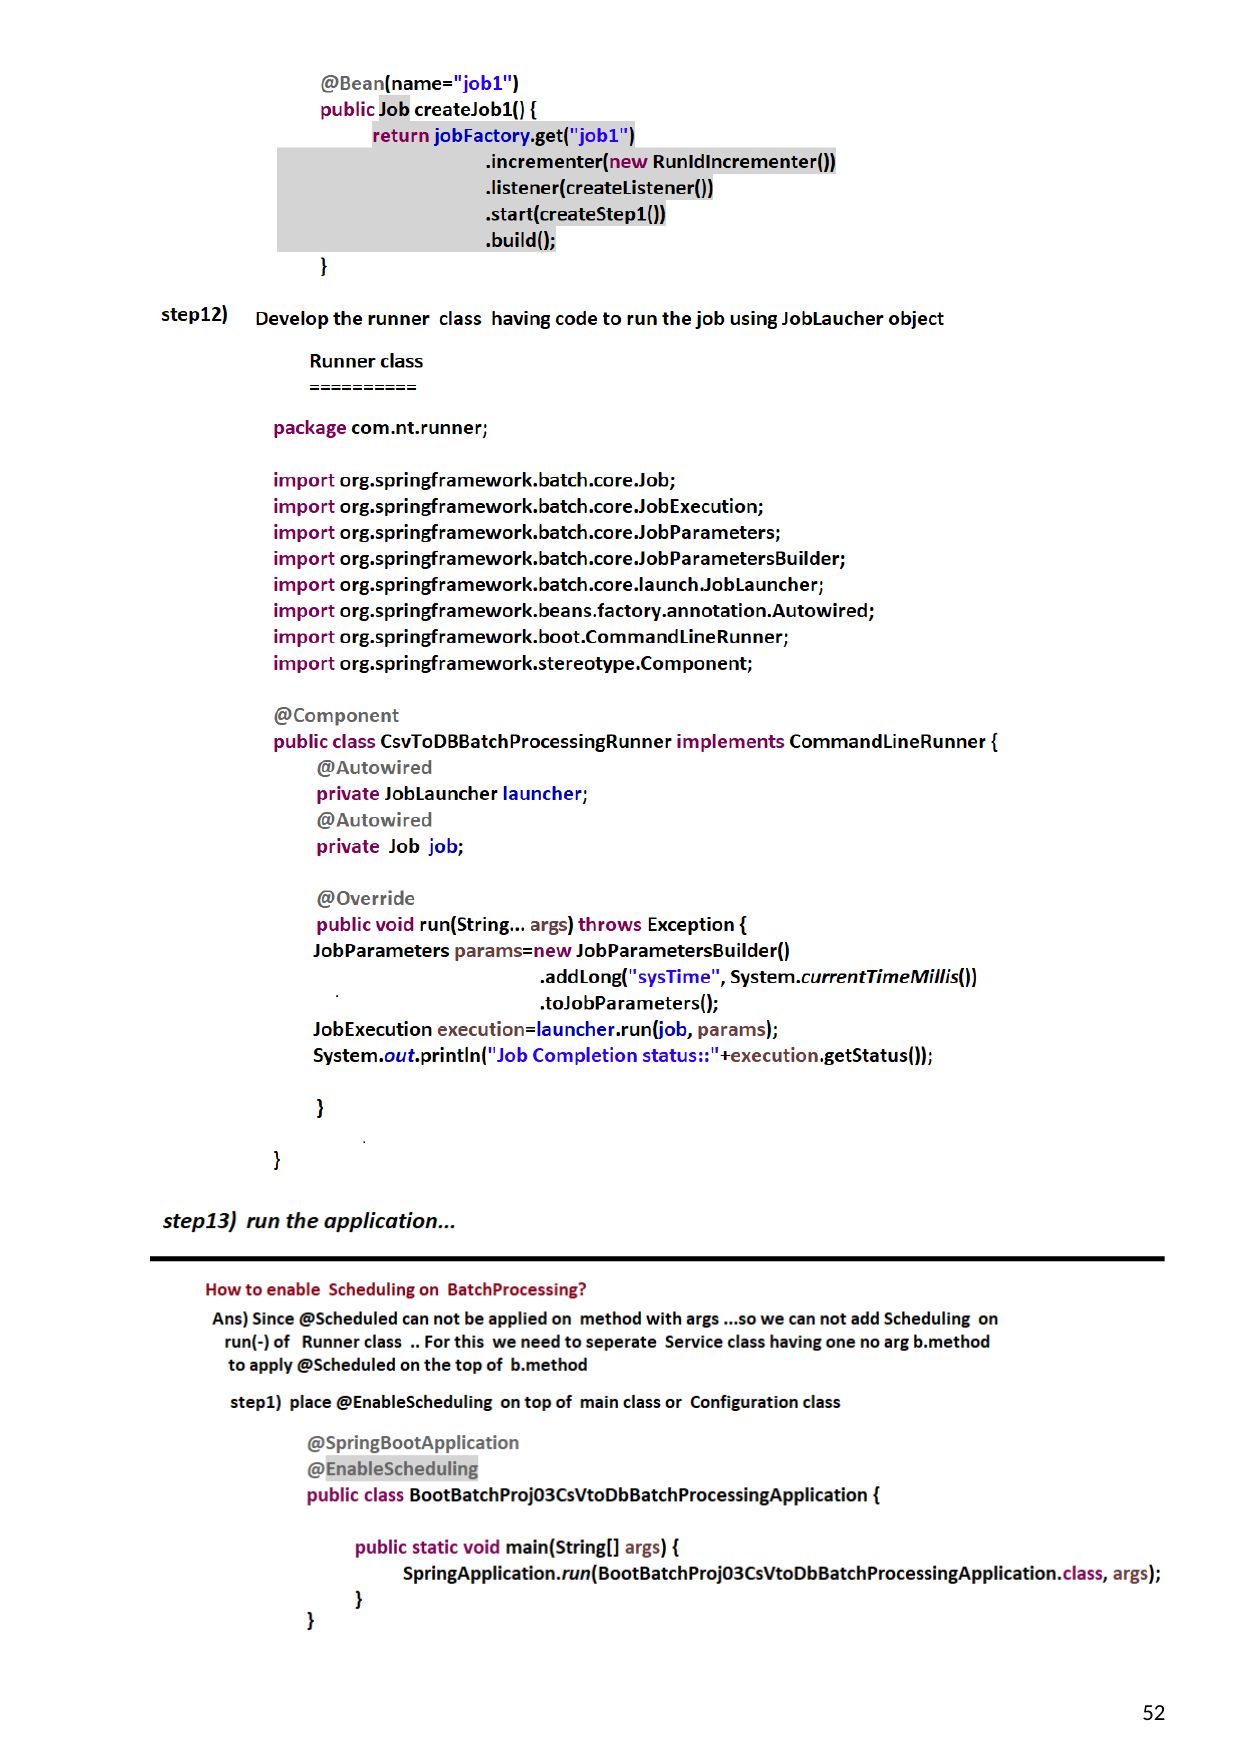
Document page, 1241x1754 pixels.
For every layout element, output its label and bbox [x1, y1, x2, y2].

picture [150, 1202, 1165, 1635]
picture [150, 75, 1012, 1184]
